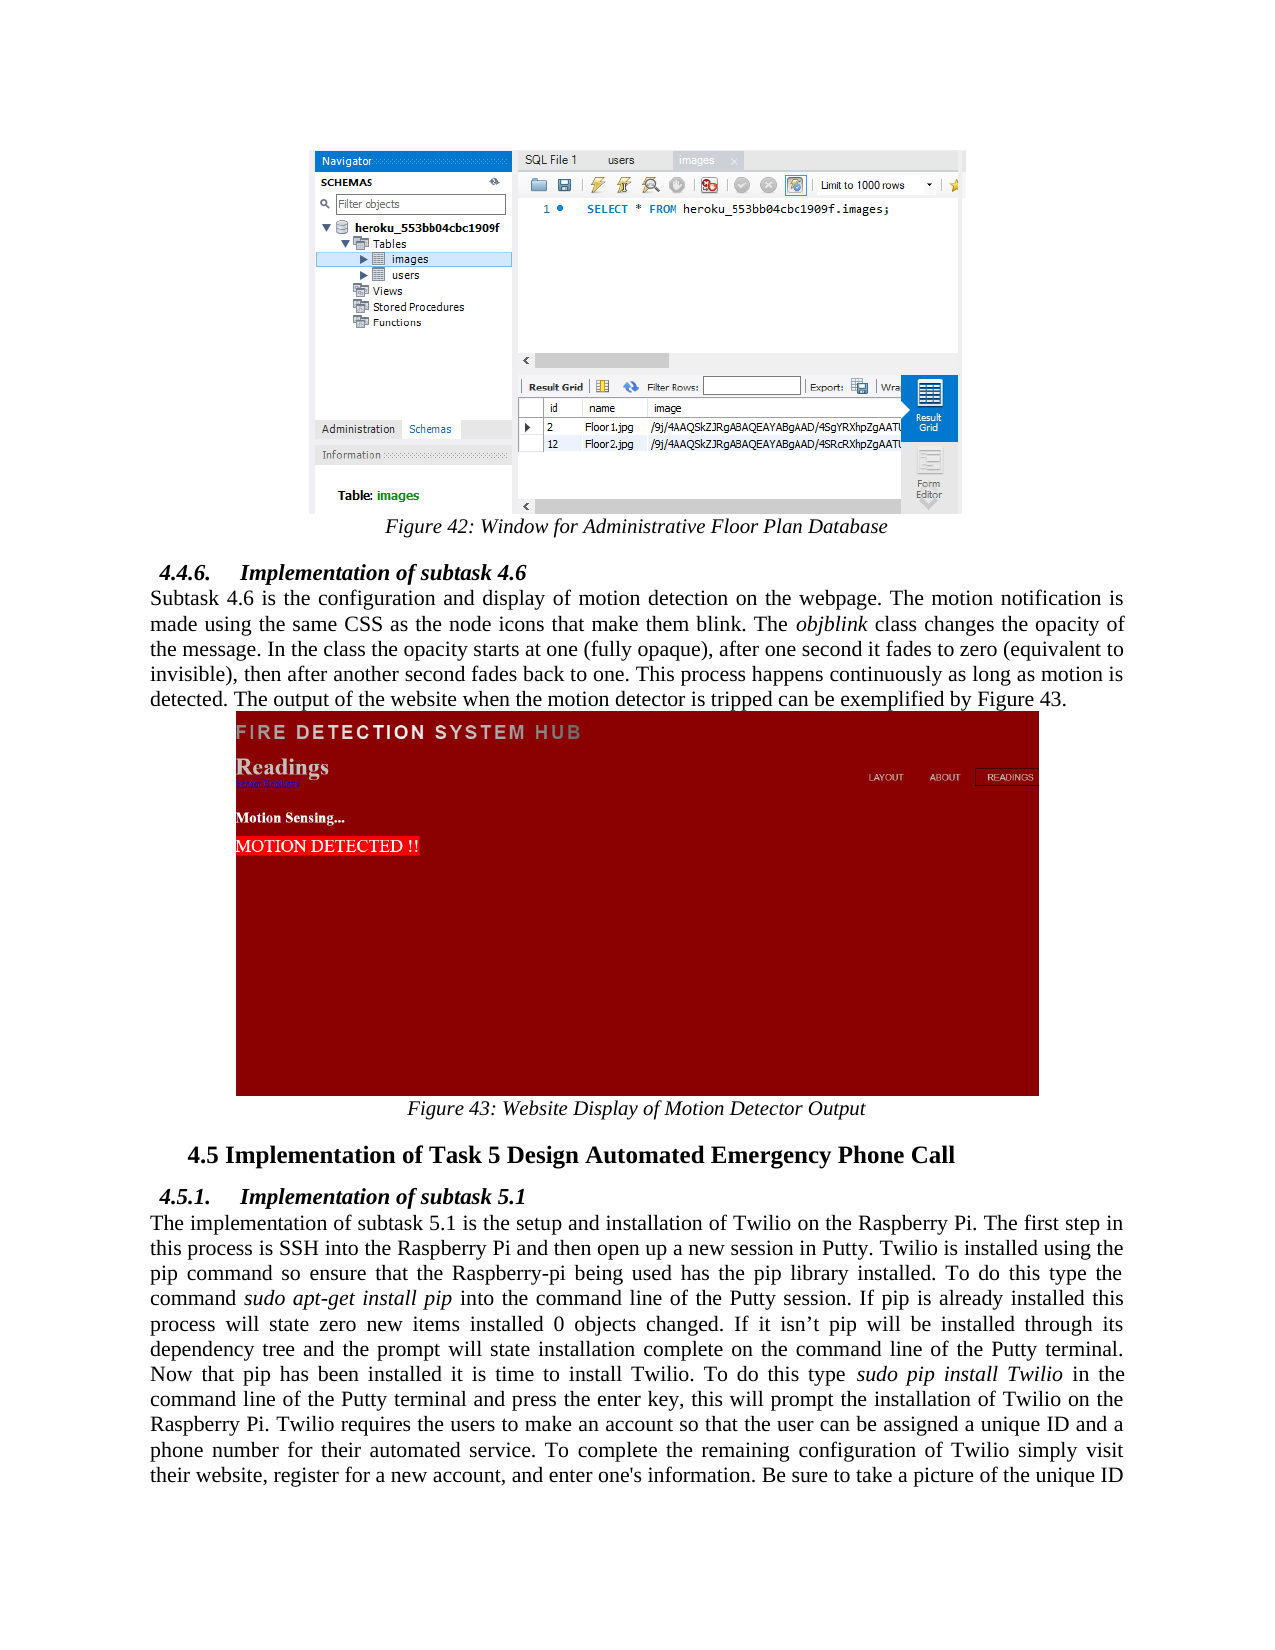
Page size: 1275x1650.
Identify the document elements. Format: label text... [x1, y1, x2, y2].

text Subtask 4.6 is the configuration and display of motion detection on the webpage. The motion notification is made using the same CSS as the node icons that make them blink. The objblink class changes the opacity of the message. In the class the opacity starts at one (fully opaque), after one second it fades to zero (equivalent to invisible), then after another second fades back to one. This process happens continuously as long as motion is detected. The output of the website when the motion detector is tripped can be exemplified by Figure 43. [150, 585, 1125, 711]
text Figure 42: Window for Administrative Floor Plan Database [150, 514, 1125, 538]
picture [309, 150, 967, 514]
picture [236, 711, 1039, 1096]
text Figure 43: Website Display of Motion Detector Output [150, 1095, 1125, 1119]
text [150, 1210, 1125, 1487]
subtitle Implementation of Task 5 Design Automated Emergency Phone Call [187, 1140, 1125, 1169]
list Implementation of subtask 5.1 [159, 1183, 1125, 1210]
list Implementation of subtask 4.6 [159, 559, 1125, 585]
